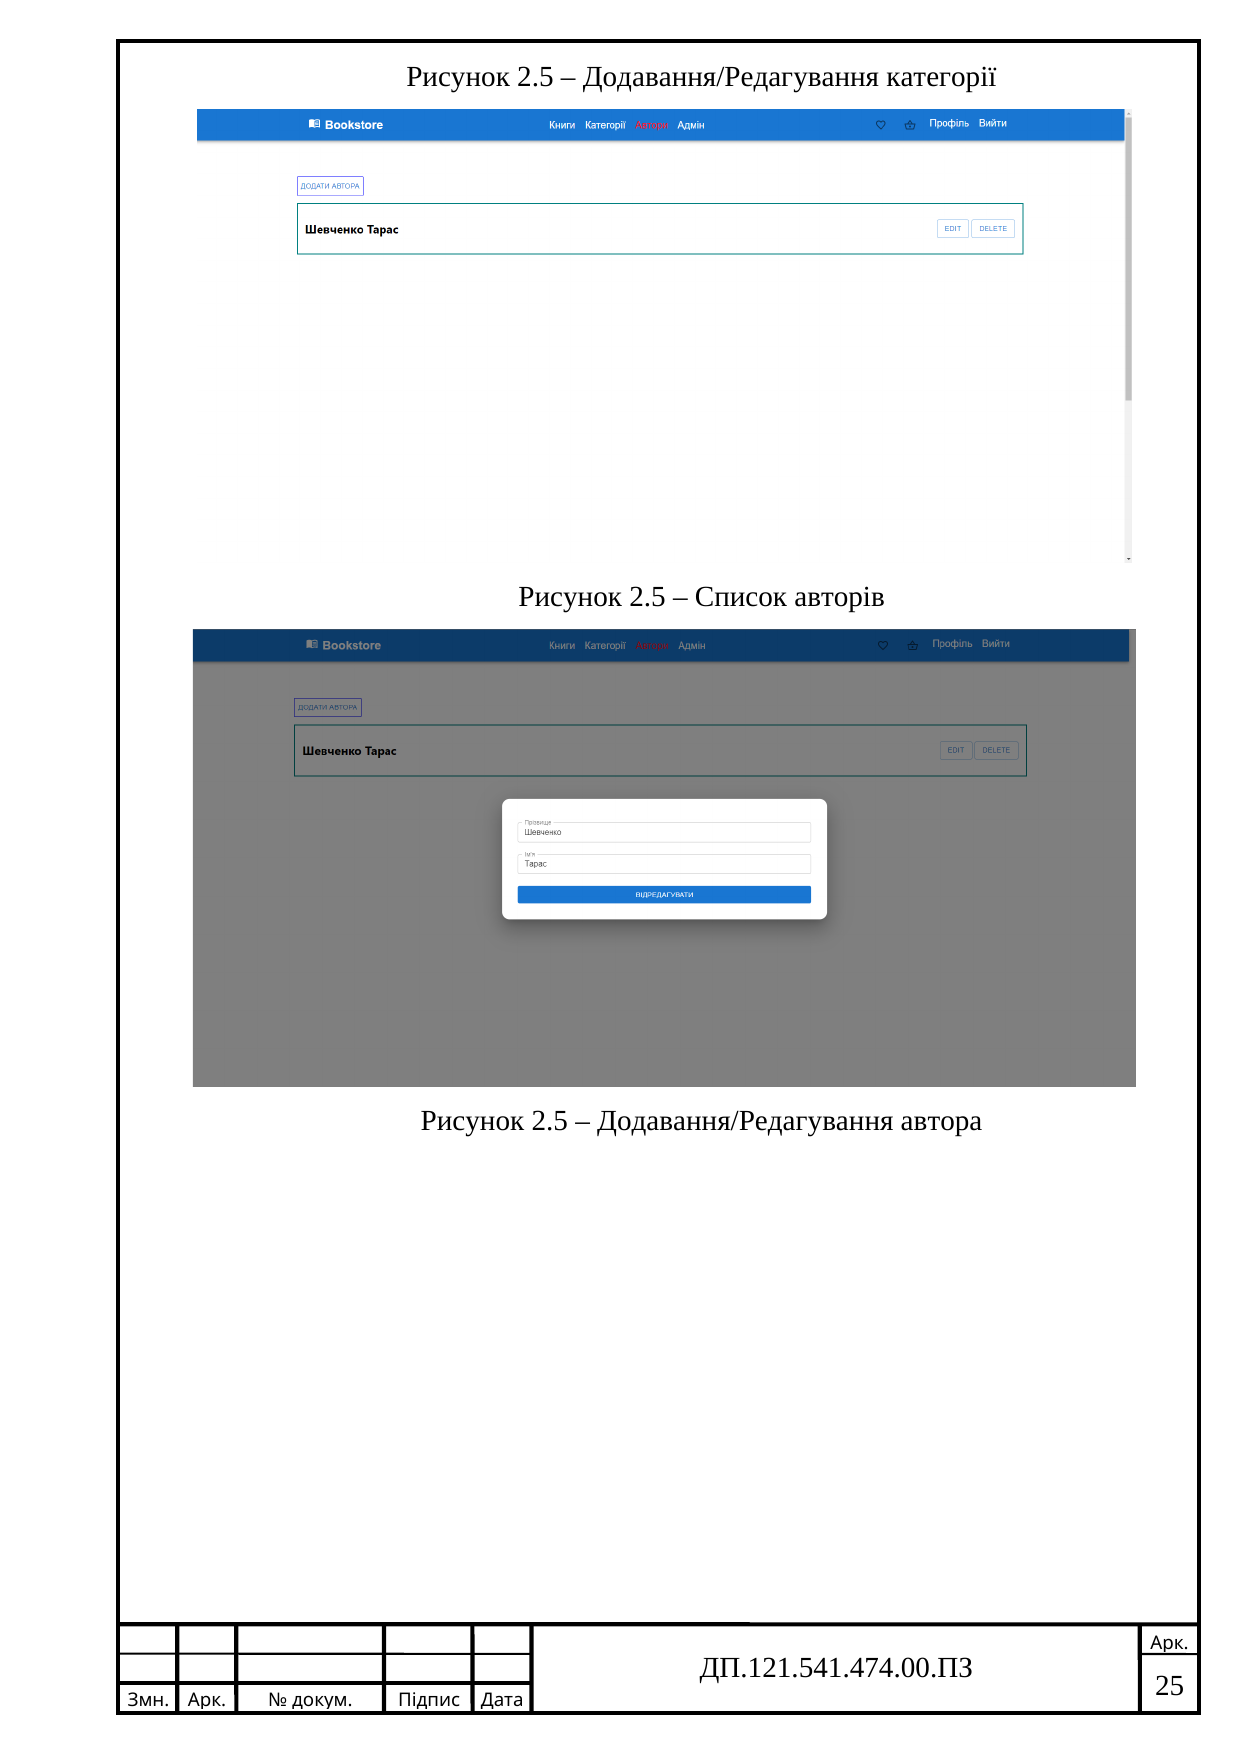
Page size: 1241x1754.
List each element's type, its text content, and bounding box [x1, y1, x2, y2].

picture [192, 629, 1136, 1087]
picture [197, 109, 1132, 563]
text Рисунок 2.5 – Список авторів [148, 579, 1181, 613]
text Рисунок 2.5 – Додавання/Редагування автора [148, 1103, 1181, 1136]
text Рисунок 2.5 – Додавання/Редагування категорії [148, 59, 1181, 93]
